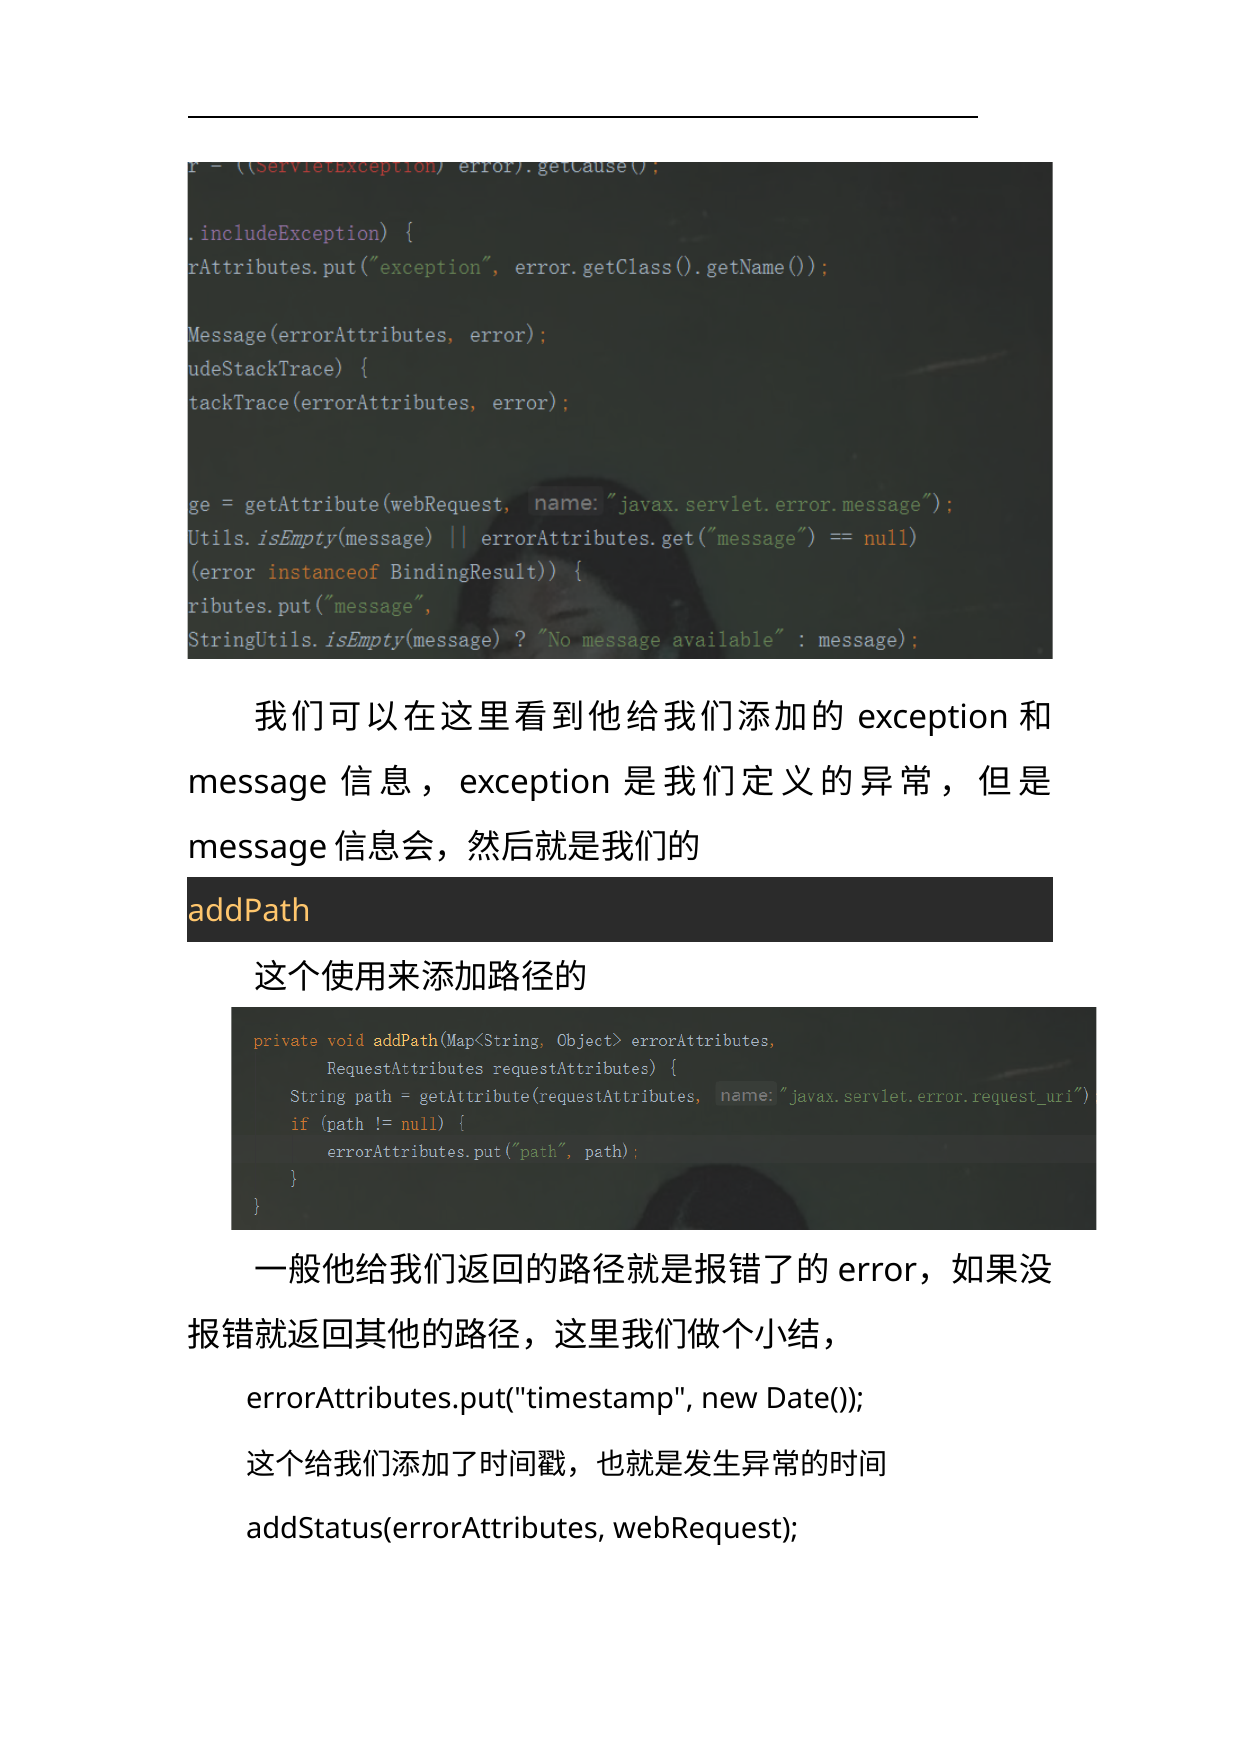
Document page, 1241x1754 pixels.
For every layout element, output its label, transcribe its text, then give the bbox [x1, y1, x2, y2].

picture [187, 162, 1053, 659]
picture [231, 1007, 1097, 1230]
text errorAttributes.put("timestamp", new Date()); [187, 1364, 1053, 1429]
text 这个给我们添加了时间戳，也就是发生异常的时间 [187, 1429, 1053, 1494]
text addPath [187, 877, 1053, 942]
text 这个使用来添加路径的 [187, 942, 1053, 1007]
text addStatus(errorAttributes, webRequest); [187, 1494, 1053, 1559]
text 一般他给我们返回的路径就是报错了的error，如果没报错就返回其他的路径，这里我们做个小结， [187, 1234, 1053, 1364]
text 我们可以在这里看到他给我们添加的exception和message信息，exception是我们定义的异常，但是message信息会，然后就是我们的 [187, 682, 1053, 877]
